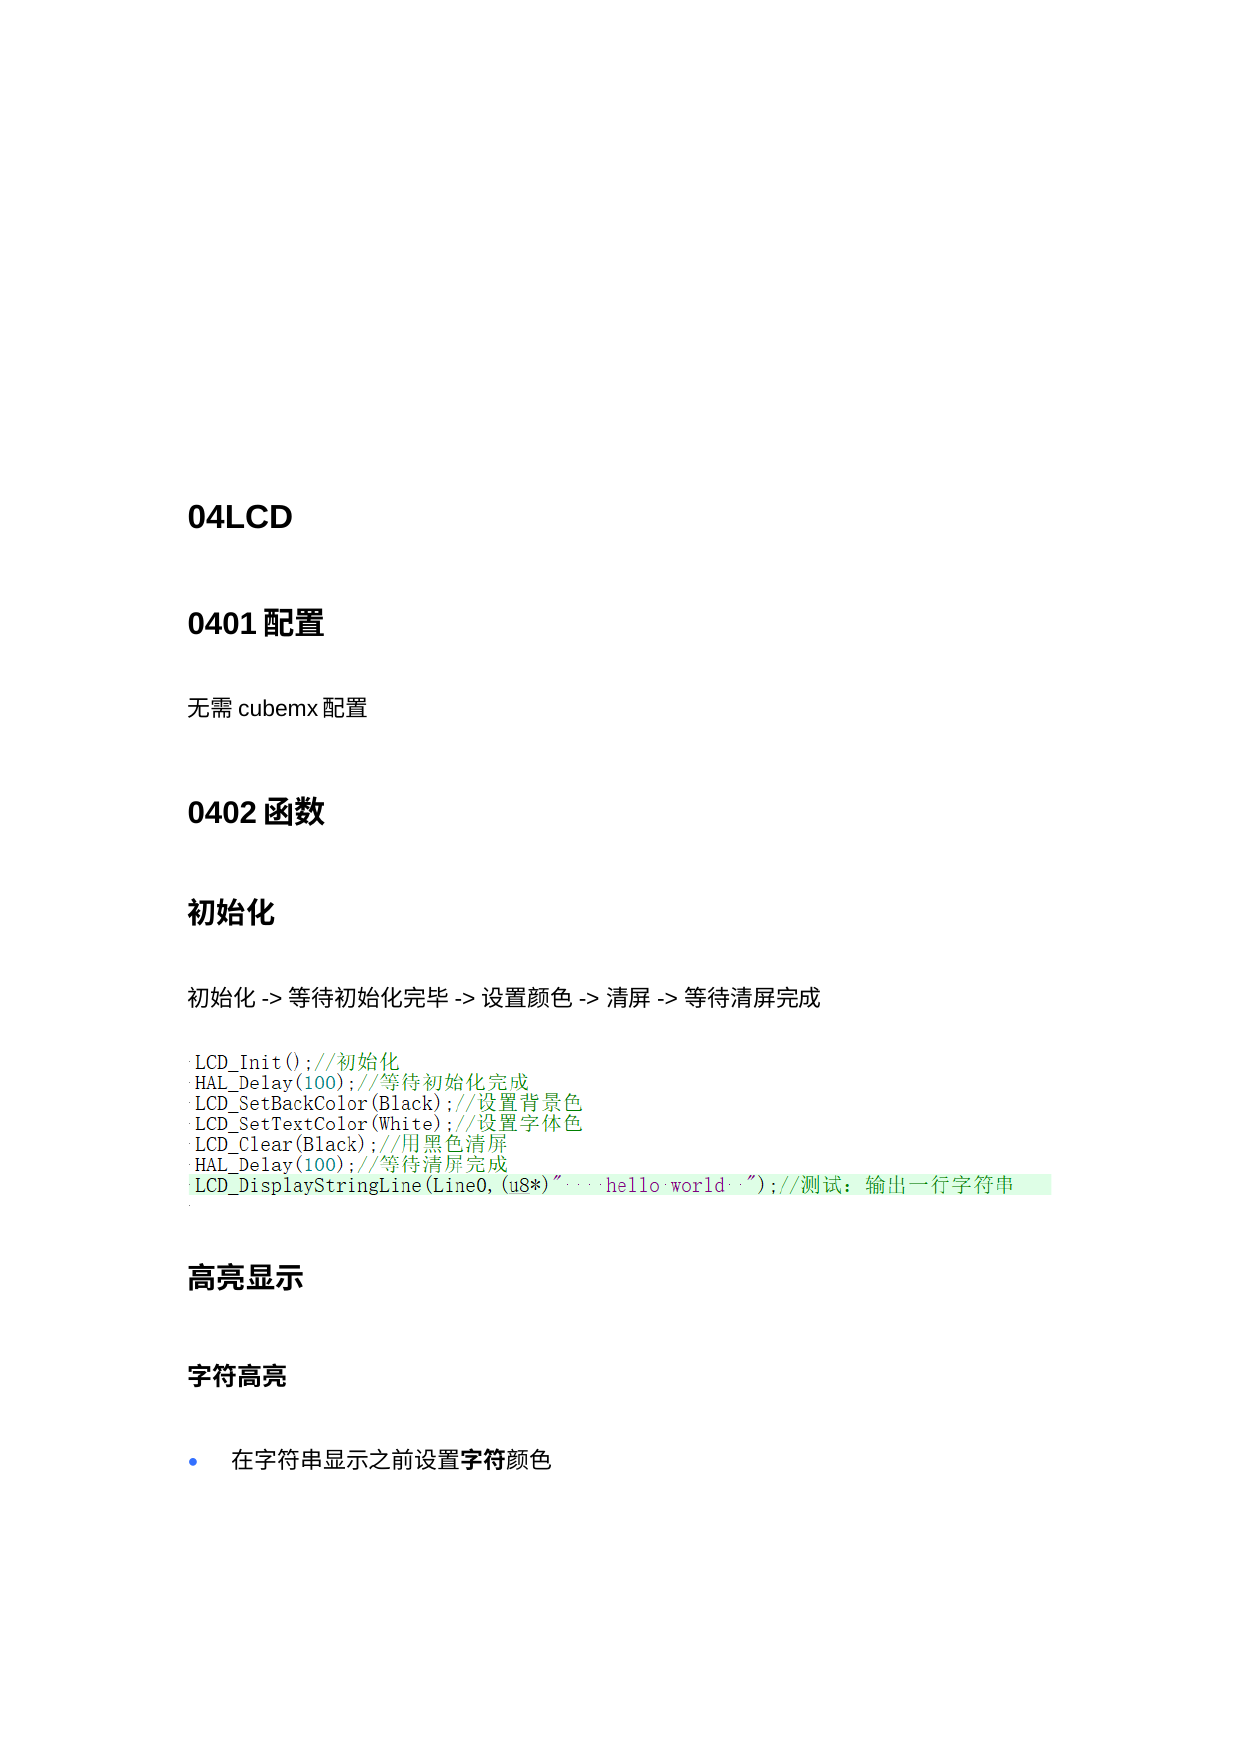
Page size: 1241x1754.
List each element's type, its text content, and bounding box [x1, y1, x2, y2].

text 字符高亮 [187, 1342, 1053, 1407]
text 0401配置 [187, 588, 1053, 653]
text 初始化 -> 等待初始化完毕 -> 设置颜色 -> 清屏 -> 等待清屏完成 [187, 964, 1053, 1029]
text 初始化 [187, 878, 1053, 943]
text 高亮显示 [187, 1243, 1053, 1308]
text 无需cubemx配置 [187, 674, 1053, 739]
text 0402函数 [187, 777, 1053, 842]
list 在字符串显示之前设置字符颜色 [187, 1426, 1053, 1491]
text 04LCD [187, 484, 1053, 549]
picture [188, 1048, 1052, 1208]
